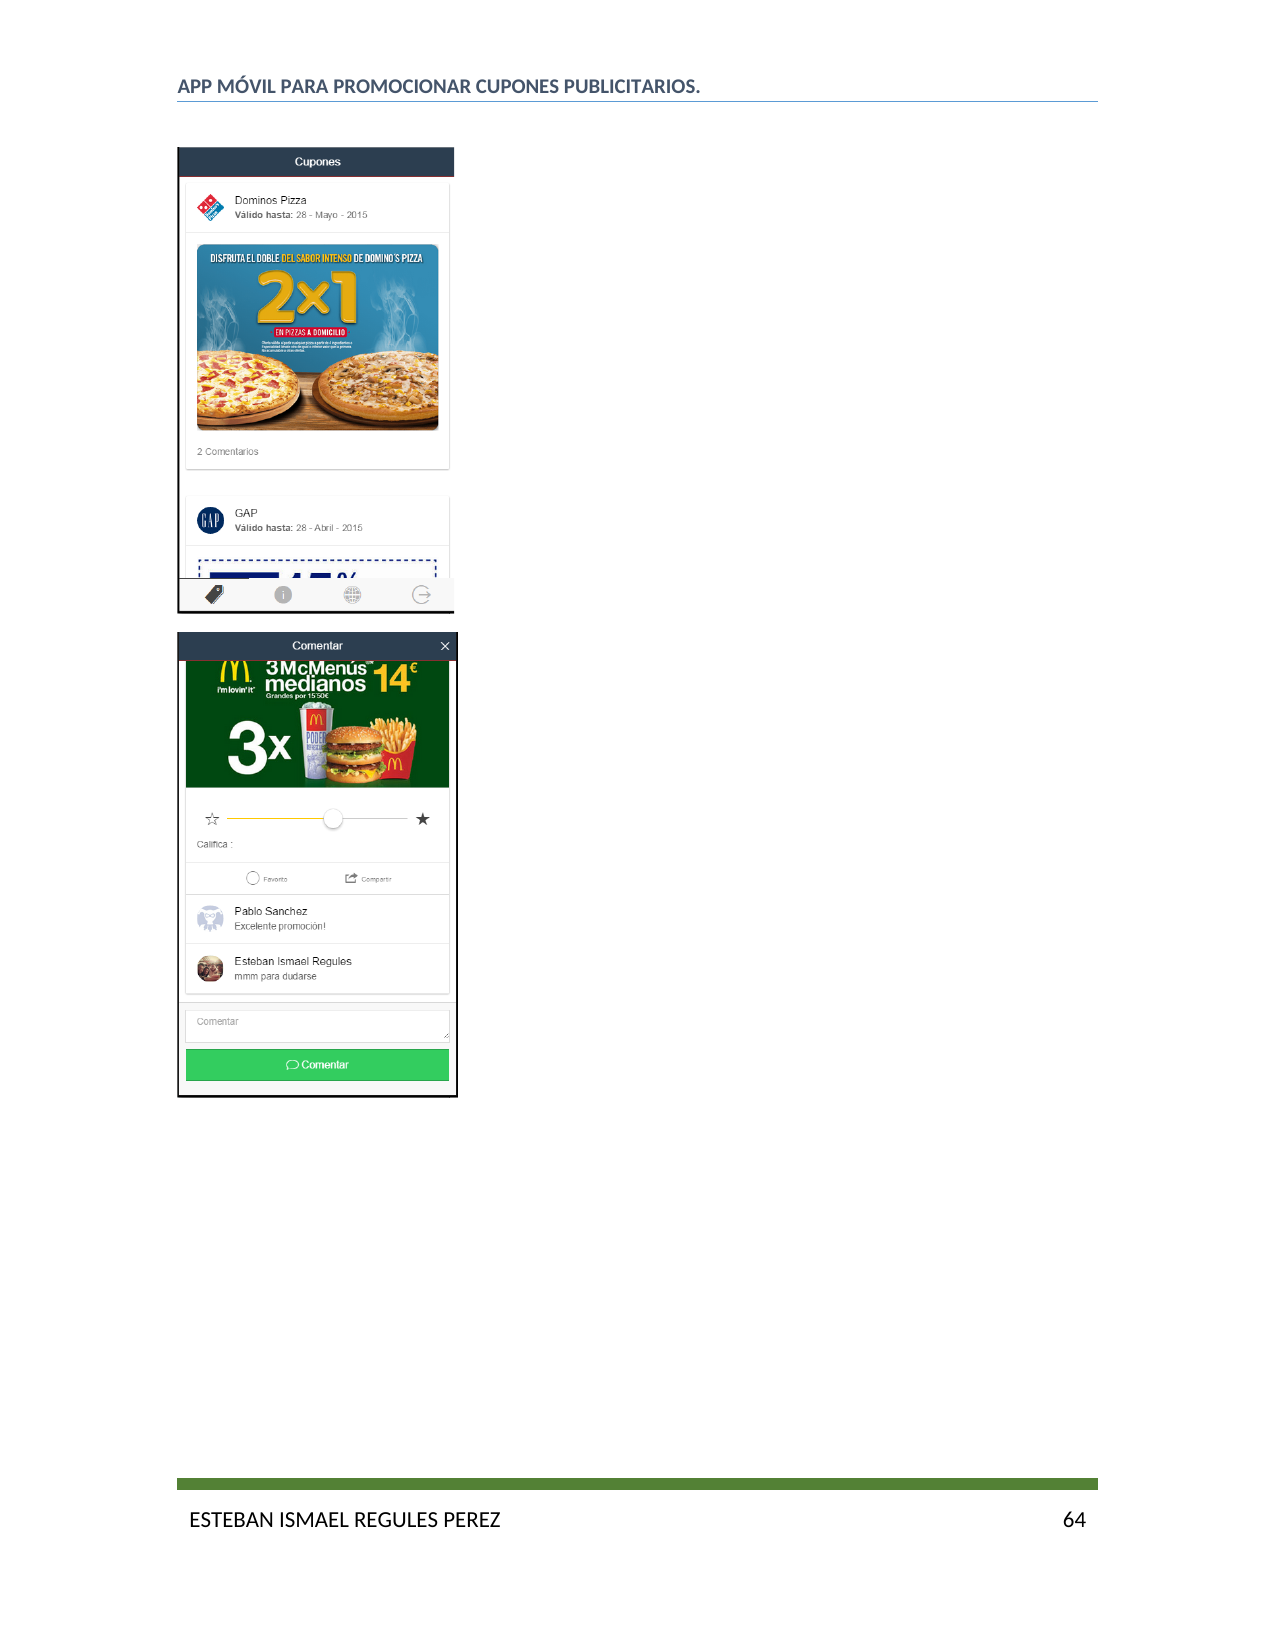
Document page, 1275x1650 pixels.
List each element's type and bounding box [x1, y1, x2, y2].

picture [177, 632, 458, 1098]
picture [177, 147, 455, 614]
